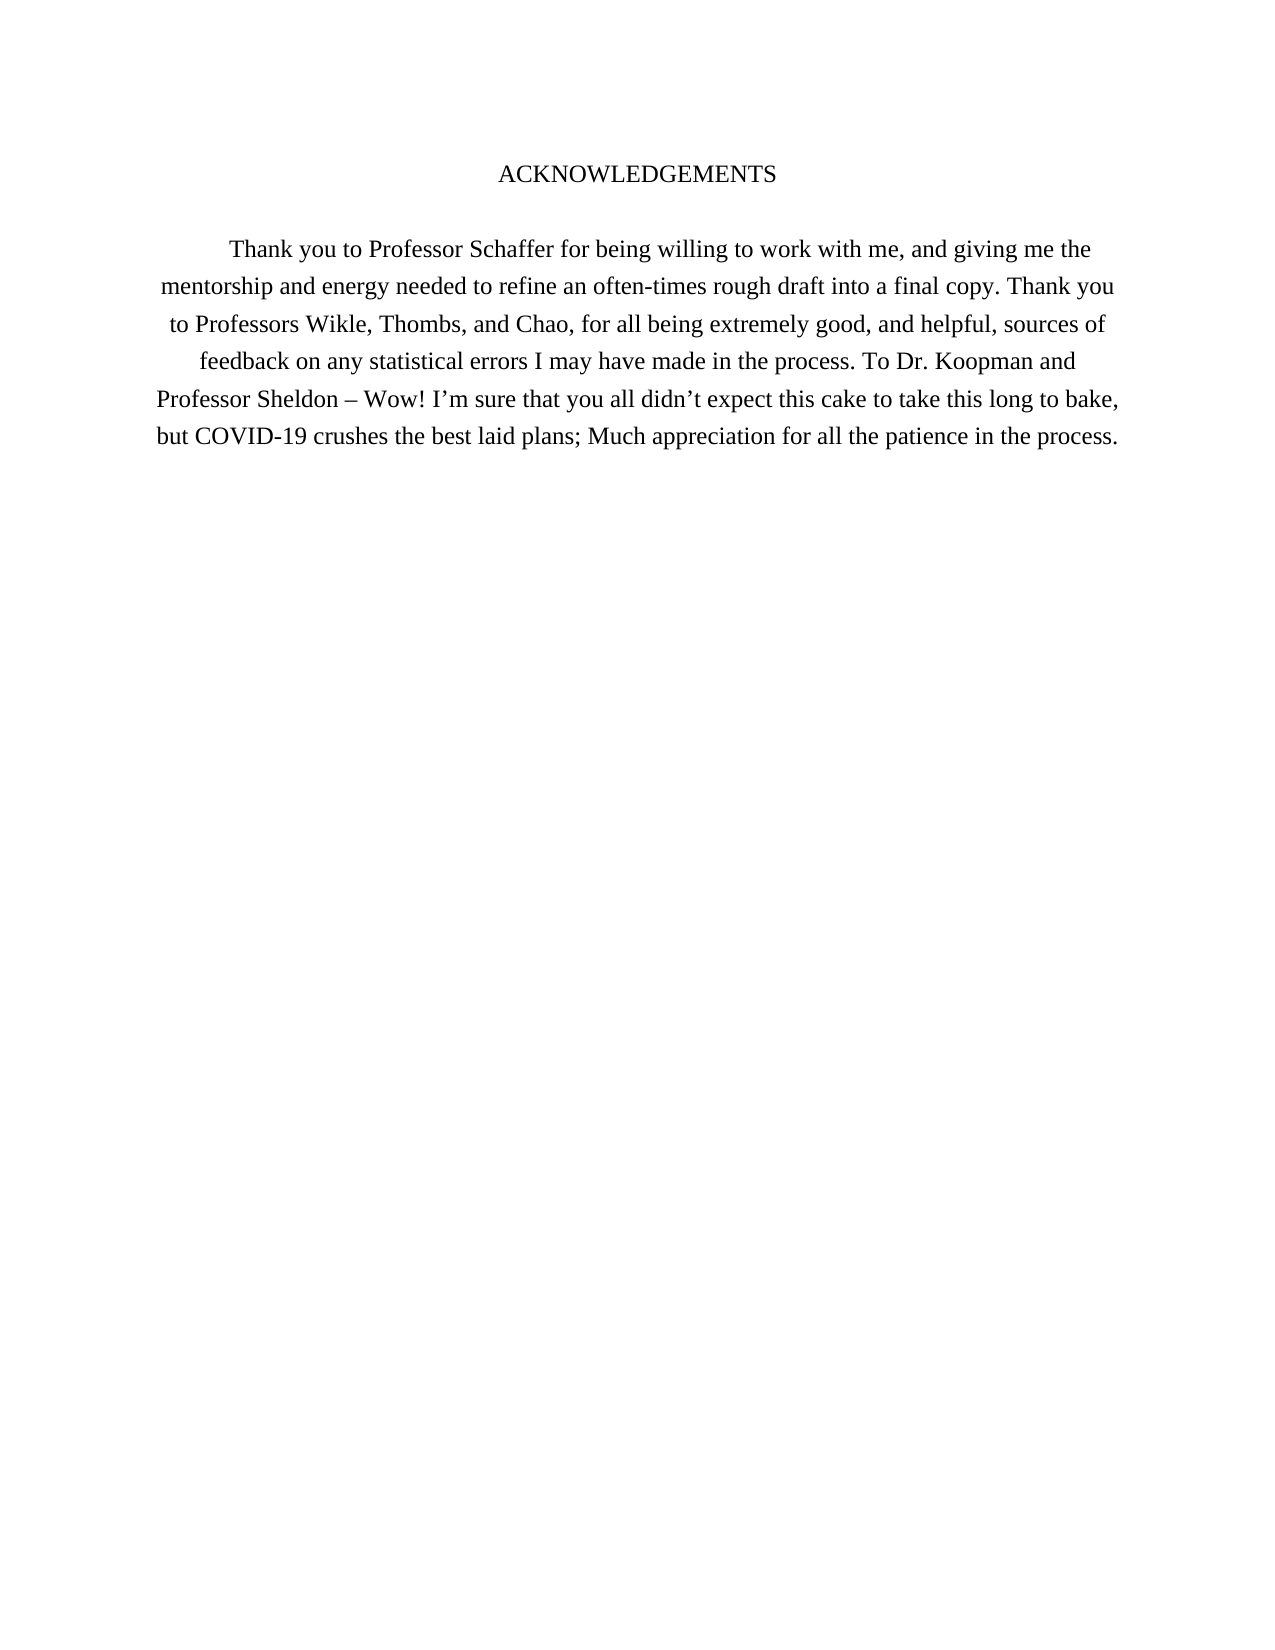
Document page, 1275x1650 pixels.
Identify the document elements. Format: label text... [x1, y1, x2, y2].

text Thank you to Professor Schaffer for being willing to work with me, and giving me the mentorship and energy needed to refine an often-times rough draft into a final copy. Thank you to Professors Wikle, Thombs, and Chao, for all being extremely good, and helpful, sources of feedback on any statistical errors I may have made in the process. To Dr. Koopman and Professor Sheldon – Wow! I’m sure that you all didn’t expect this cake to take this long to bake, but COVID-19 crushes the best laid plans; Much appreciation for all the patience in the process. [150, 225, 1125, 450]
text ACKNOWLEDGEMENTS [150, 150, 1125, 187]
